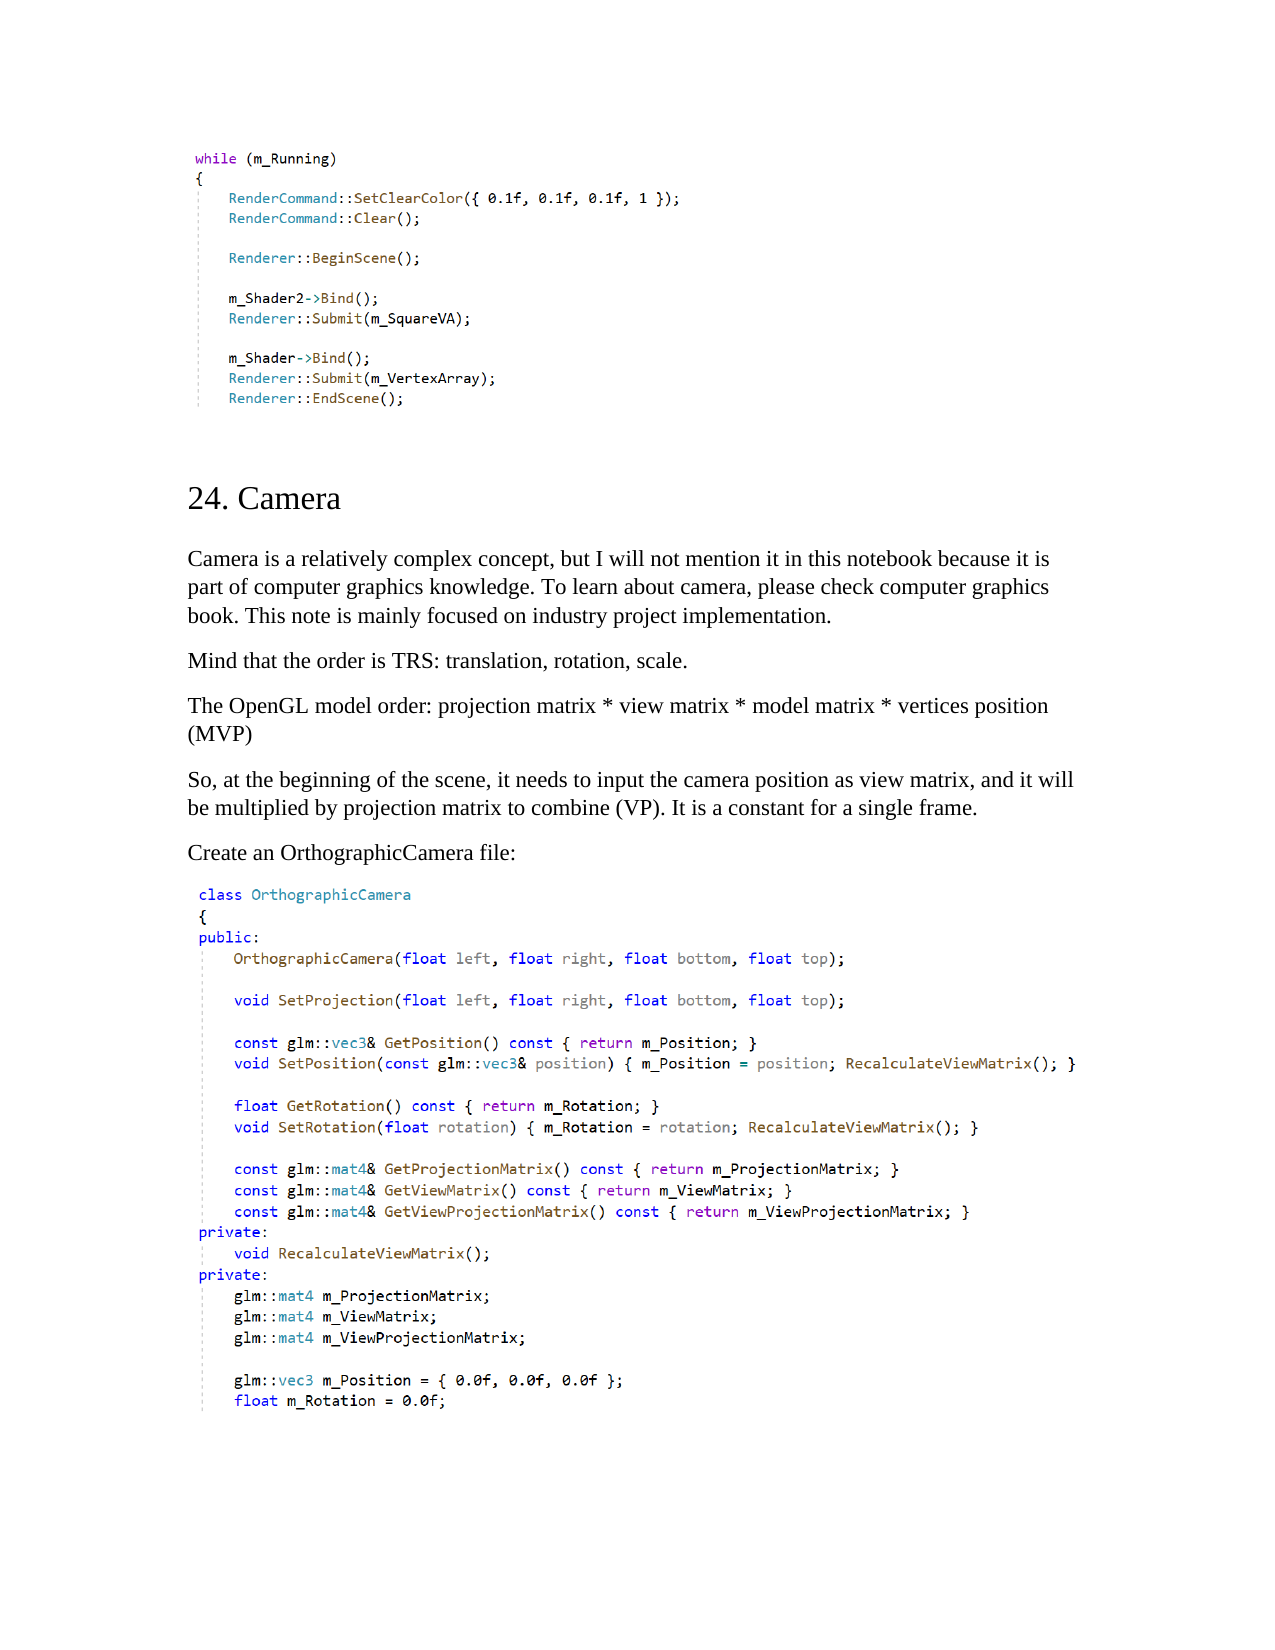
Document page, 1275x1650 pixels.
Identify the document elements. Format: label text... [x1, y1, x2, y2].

text The OpenGL model order: projection matrix * view matrix * model matrix * vertices position (MVP) [187, 692, 1087, 747]
picture [187, 884, 1088, 1412]
text Create an OrthographicCamera file: [187, 839, 1087, 866]
picture [187, 150, 691, 407]
text So, at the beginning of the scene, it needs to input the camera position as view matrix, and it will be multiplied by projection matrix to combine (VP). It is a constant for a single frame. [187, 766, 1087, 820]
text Mind that the order is TRS: translation, rotation, scale. [187, 647, 1087, 673]
subtitle 24. Camera [187, 479, 1087, 517]
text Camera is a relatively complex concept, but I will not mention it in this notebook because it is part of computer graphics knowledge. To learn about camera, please check computer graphics book. This note is mainly focused on industry project implementation. [187, 545, 1087, 628]
